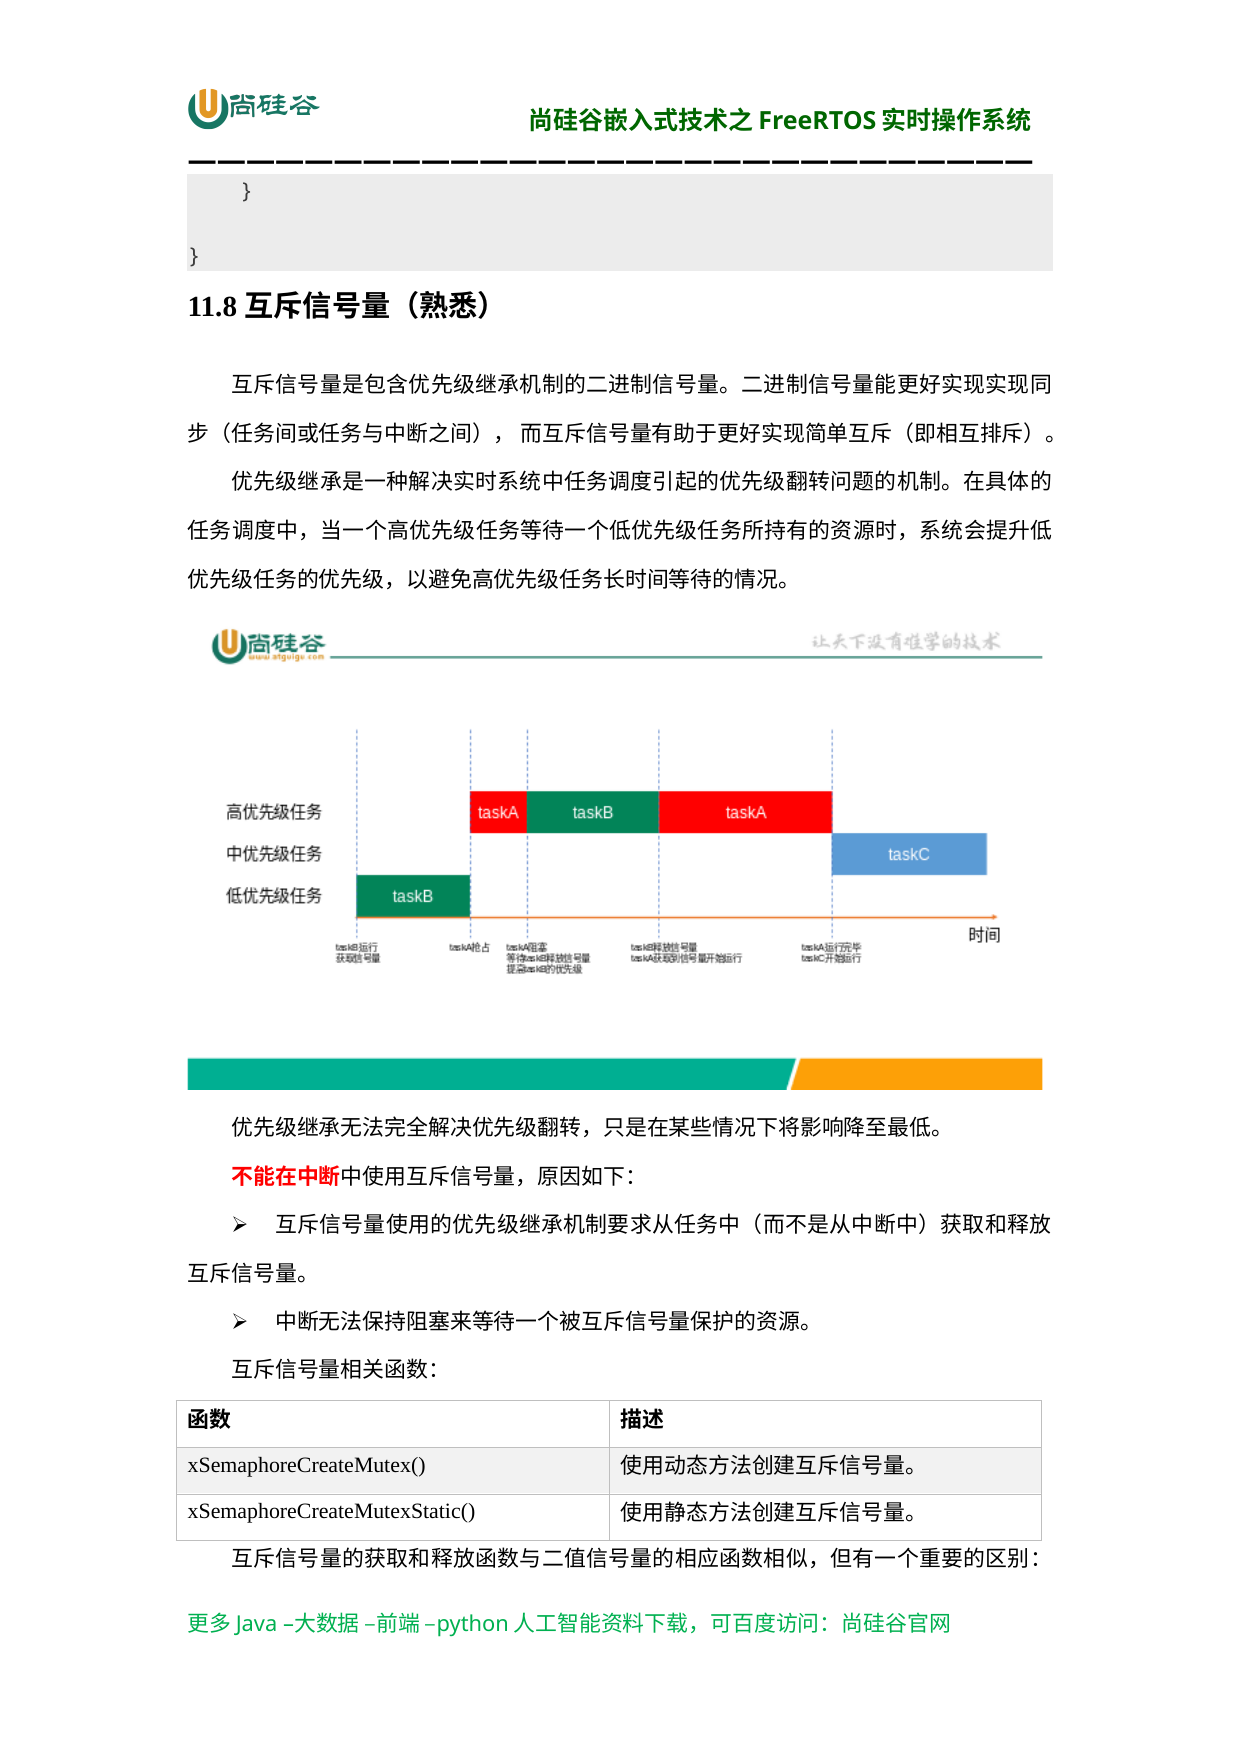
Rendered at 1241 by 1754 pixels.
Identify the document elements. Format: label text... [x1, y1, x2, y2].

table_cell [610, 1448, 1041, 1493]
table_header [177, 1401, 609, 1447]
text 互斥信号量使用的优先级继承机制要求从任务中（而不是从中断中）获取和释放互斥信号量。 [187, 1207, 1053, 1288]
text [187, 1541, 1053, 1573]
text 中断无法保持阻塞来等待一个被互斥信号量保护的资源。 [187, 1304, 1053, 1336]
text 优先级继承无法完全解决优先级翻转，只是在某些情况下将影响降至最低。 [187, 1110, 1053, 1142]
text } [187, 174, 1053, 206]
text 互斥信号量相关函数： [187, 1352, 1053, 1384]
text 优先级继承是一种解决实时系统中任务调度引起的优先级翻转问题的机制。在具体的任务调度中，当一个高优先级任务等待一个低优先级任务所持有的资源时，系统会提升低优先级任务的优先级，以避免高优先级任务长时间等待的情况。 [187, 464, 1053, 594]
text 不能在中断中使用互斥信号量，原因如下： [187, 1158, 1053, 1191]
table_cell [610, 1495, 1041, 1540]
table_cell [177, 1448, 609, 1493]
text 互斥信号量是包含优先级继承机制的二进制信号量。二进制信号量能更好实现实现同步（任务间或任务与中断之间）， 而互斥信号量有助于更好实现简单互斥（即相互排斥）。 [187, 367, 1053, 448]
text 互斥信号量（熟悉） [187, 271, 1053, 336]
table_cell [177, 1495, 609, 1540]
picture [187, 88, 321, 130]
text } [187, 239, 1053, 271]
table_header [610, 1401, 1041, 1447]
